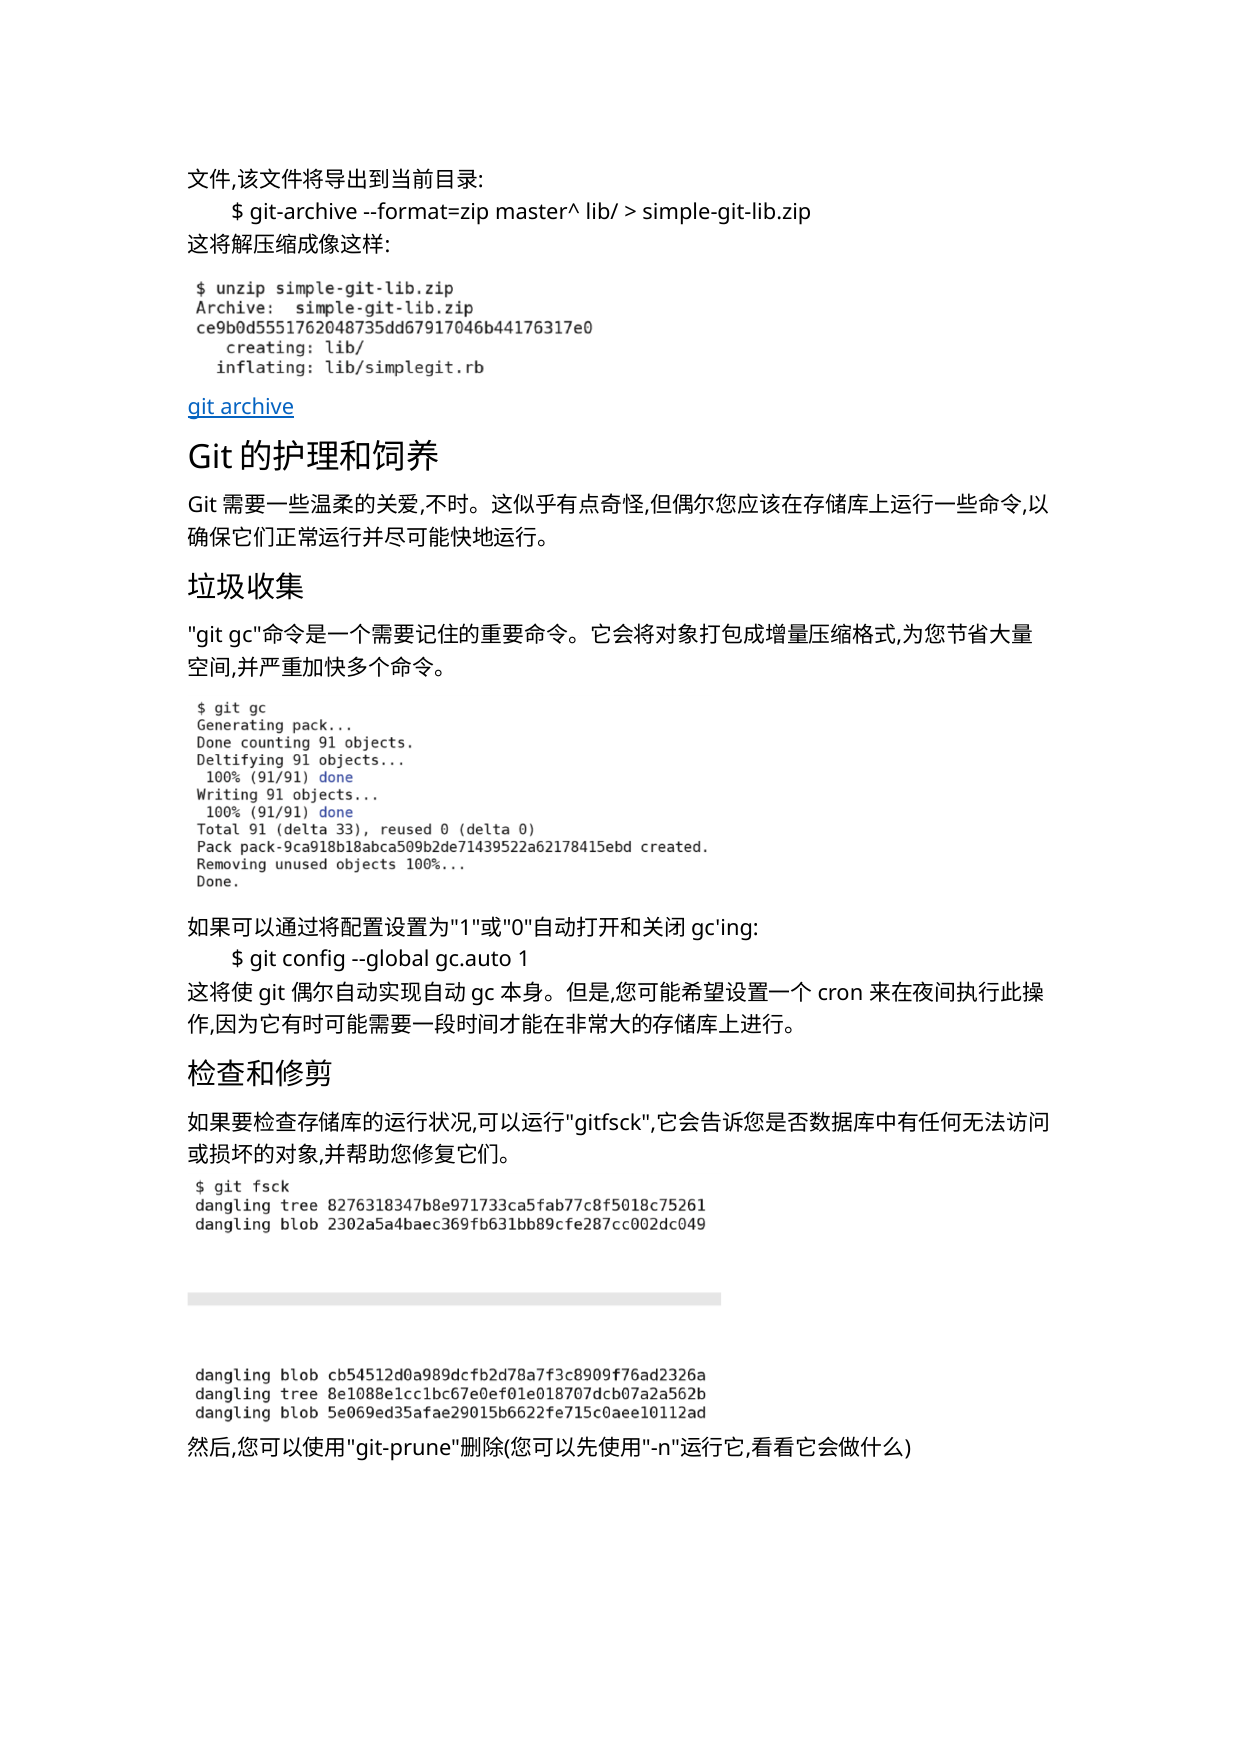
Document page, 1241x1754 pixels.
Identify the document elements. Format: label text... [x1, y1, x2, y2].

text 这将解压缩成像这样: [187, 227, 1053, 259]
text $ git config --global gc.auto 1 [187, 942, 1053, 974]
picture [187, 268, 594, 381]
text $ git-archive --format=zip master^ lib/ > simple-git-lib.zip [187, 194, 1053, 227]
text git archive [187, 389, 1053, 422]
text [187, 162, 1053, 194]
picture [187, 1173, 722, 1425]
text Git的护理和饲养 [187, 422, 1053, 487]
text 如果要检查存储库的运行状况,可以运行"gitfsck",它会告诉您是否数据库中有任何无法访问或损坏的对象,并帮助您修复它们。 [187, 1104, 1053, 1169]
text 如果可以通过将配置设置为"1"或"0"自动打开和关闭 gc'ing: [187, 909, 1053, 942]
text 检查和修剪 [187, 1039, 1053, 1104]
text 这将使 git 偶尔自动实现自动 gc 本身。但是,您可能希望设置一个 cron 来在夜间执行此操作,因为它有时可能需要一段时间才能在非常大的存储库上进行。 [187, 974, 1053, 1039]
text 垃圾收集 [187, 552, 1053, 617]
text "git gc"命令是一个需要记住的重要命令。它会将对象打包成增量压缩格式,为您节省大量空间,并严重加快多个命令。 [187, 617, 1053, 682]
picture [187, 695, 712, 897]
text 然后,您可以使用"git-prune"删除(您可以先使用"-n"运行它,看看它会做什么) [187, 1429, 1053, 1462]
text Git 需要一些温柔的关爱,不时。这似乎有点奇怪,但偶尔您应该在存储库上运行一些命令,以确保它们正常运行并尽可能快地运行。 [187, 487, 1053, 552]
